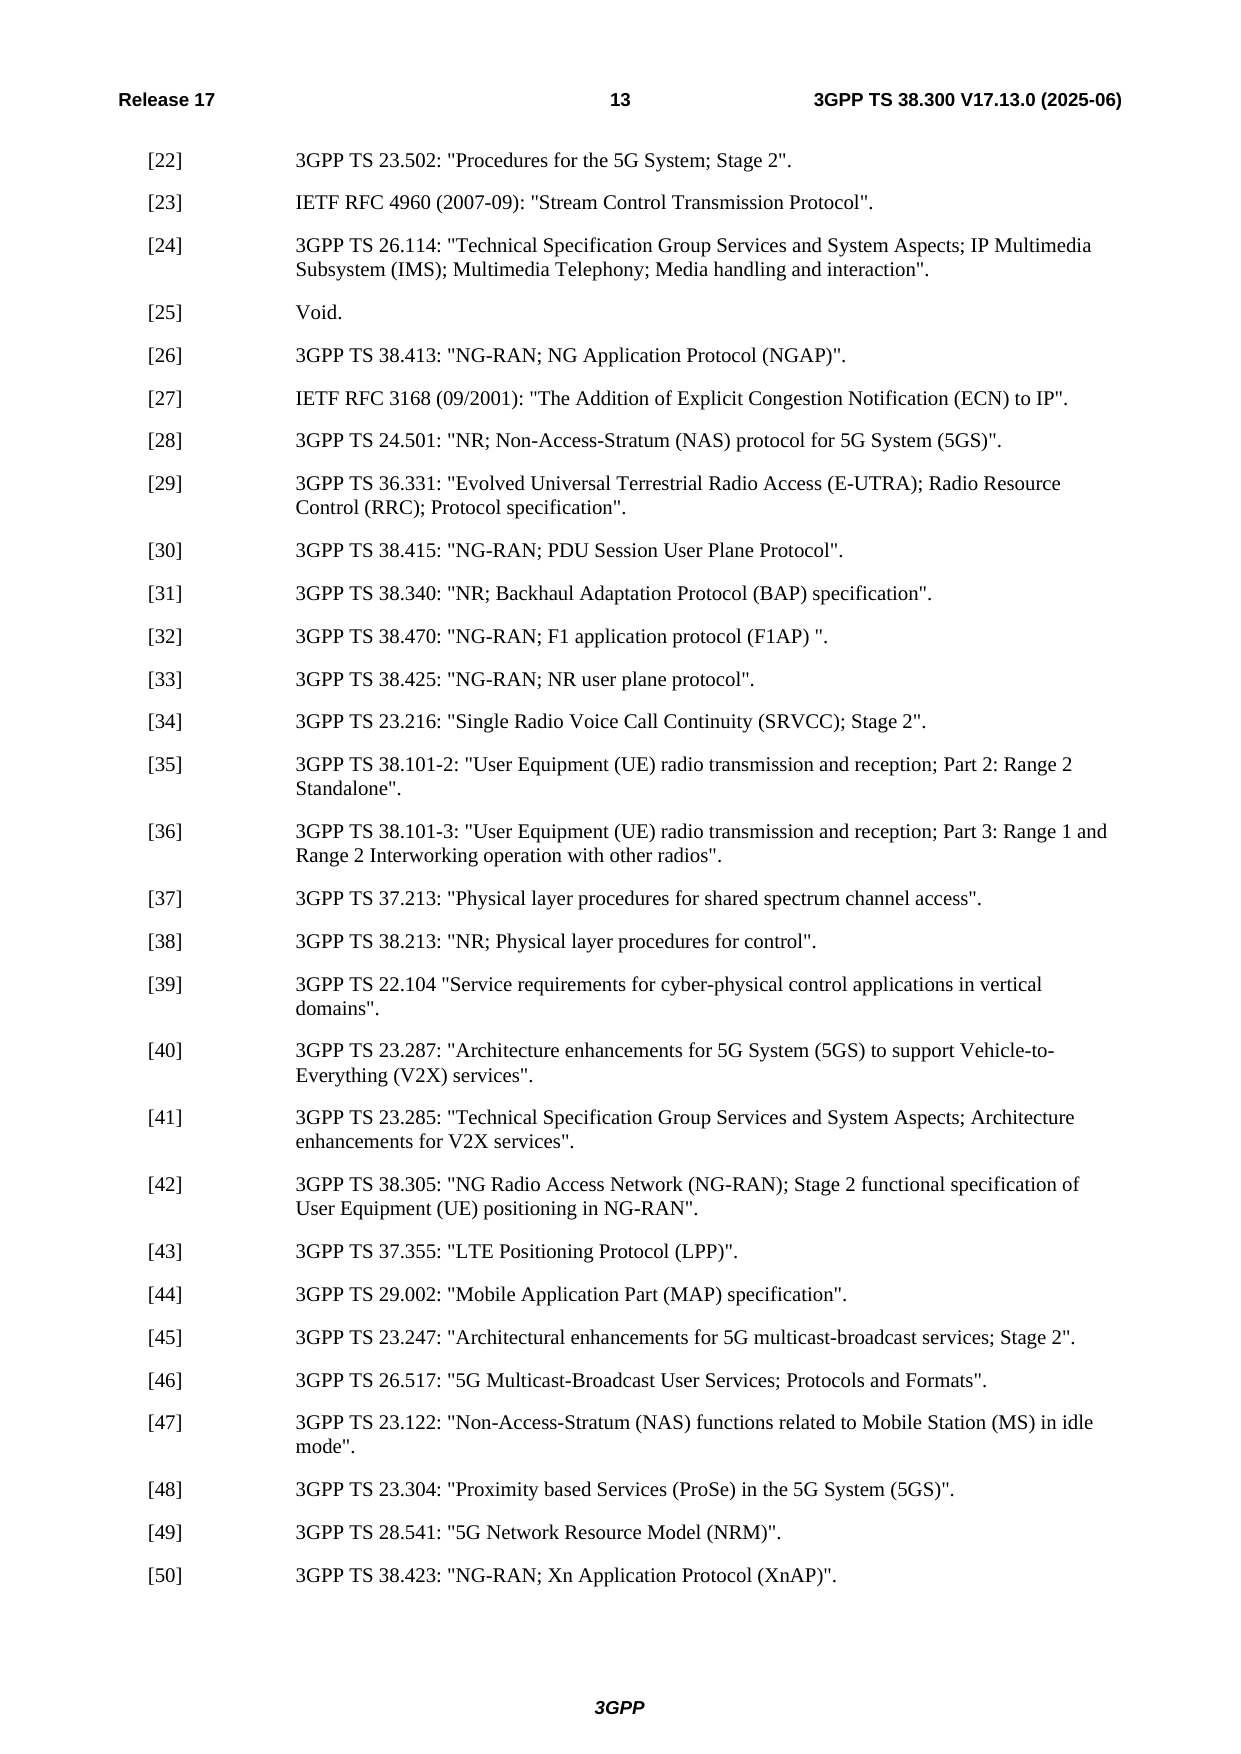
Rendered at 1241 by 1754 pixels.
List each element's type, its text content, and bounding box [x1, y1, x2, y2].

text [24] 3GPP TS 26.114: "Technical Specification Group Services and System Aspects; IP Multimedia Subsystem (IMS); Multimedia Telephony; Media handling and interaction". [148, 233, 1122, 281]
text [50] 3GPP TS 38.423: "NG-RAN; Xn Application Protocol (XnAP)". [148, 1563, 1122, 1587]
text [42] 3GPP TS 38.305: "NG Radio Access Network (NG-RAN); Stage 2 functional specification of User Equipment (UE) positioning in NG-RAN". [148, 1172, 1122, 1220]
text [34] 3GPP TS 23.216: "Single Radio Voice Call Continuity (SRVCC); Stage 2". [148, 709, 1122, 733]
text [36] 3GPP TS 38.101-3: "User Equipment (UE) radio transmission and reception; Part 3: Range 1 and Range 2 Interworking operation with other radios". [148, 819, 1122, 867]
text [33] 3GPP TS 38.425: "NG-RAN; NR user plane protocol". [148, 667, 1122, 691]
text [28] 3GPP TS 24.501: "NR; Non-Access-Stratum (NAS) protocol for 5G System (5GS)". [148, 428, 1122, 452]
text [47] 3GPP TS 23.122: "Non-Access-Stratum (NAS) functions related to Mobile Station (MS) in idle mode". [148, 1410, 1122, 1458]
text [49] 3GPP TS 28.541: "5G Network Resource Model (NRM)". [148, 1520, 1122, 1544]
text [37] 3GPP TS 37.213: "Physical layer procedures for shared spectrum channel access". [148, 886, 1122, 910]
text [48] 3GPP TS 23.304: "Proximity based Services (ProSe) in the 5G System (5GS)". [148, 1477, 1122, 1501]
text [43] 3GPP TS 37.355: "LTE Positioning Protocol (LPP)". [148, 1239, 1122, 1263]
text [29] 3GPP TS 36.331: "Evolved Universal Terrestrial Radio Access (E-UTRA); Radio Resource Control (RRC); Protocol specification". [148, 471, 1122, 519]
text [32] 3GPP TS 38.470: "NG-RAN; F1 application protocol (F1AP) ". [148, 624, 1122, 648]
text [25] Void. [148, 300, 1122, 324]
text [26] 3GPP TS 38.413: "NG-RAN; NG Application Protocol (NGAP)". [148, 343, 1122, 367]
text [31] 3GPP TS 38.340: "NR; Backhaul Adaptation Protocol (BAP) specification". [148, 581, 1122, 605]
text [40] 3GPP TS 23.287: "Architecture enhancements for 5G System (5GS) to support Vehicle-to-Everything (V2X) services". [148, 1038, 1122, 1087]
text [39] 3GPP TS 22.104 "Service requirements for cyber-physical control applications in vertical domains". [148, 972, 1122, 1020]
text [41] 3GPP TS 23.285: "Technical Specification Group Services and System Aspects; Architecture enhancements for V2X services". [148, 1105, 1122, 1153]
text [30] 3GPP TS 38.415: "NG-RAN; PDU Session User Plane Protocol". [148, 538, 1122, 562]
text [38] 3GPP TS 38.213: "NR; Physical layer procedures for control". [148, 929, 1122, 953]
text [46] 3GPP TS 26.517: "5G Multicast-Broadcast User Services; Protocols and Formats". [148, 1367, 1122, 1392]
text [27] IETF RFC 3168 (09/2001): "The Addition of Explicit Congestion Notification (ECN) to IP". [148, 386, 1122, 410]
text [23] IETF RFC 4960 (2007-09): "Stream Control Transmission Protocol". [148, 190, 1122, 214]
text [44] 3GPP TS 29.002: "Mobile Application Part (MAP) specification". [148, 1282, 1122, 1306]
text [22] 3GPP TS 23.502: "Procedures for the 5G System; Stage 2". [148, 147, 1122, 172]
text [35] 3GPP TS 38.101-2: "User Equipment (UE) radio transmission and reception; Part 2: Range 2 Standalone". [148, 752, 1122, 800]
text [45] 3GPP TS 23.247: "Architectural enhancements for 5G multicast-broadcast services; Stage 2". [148, 1325, 1122, 1349]
